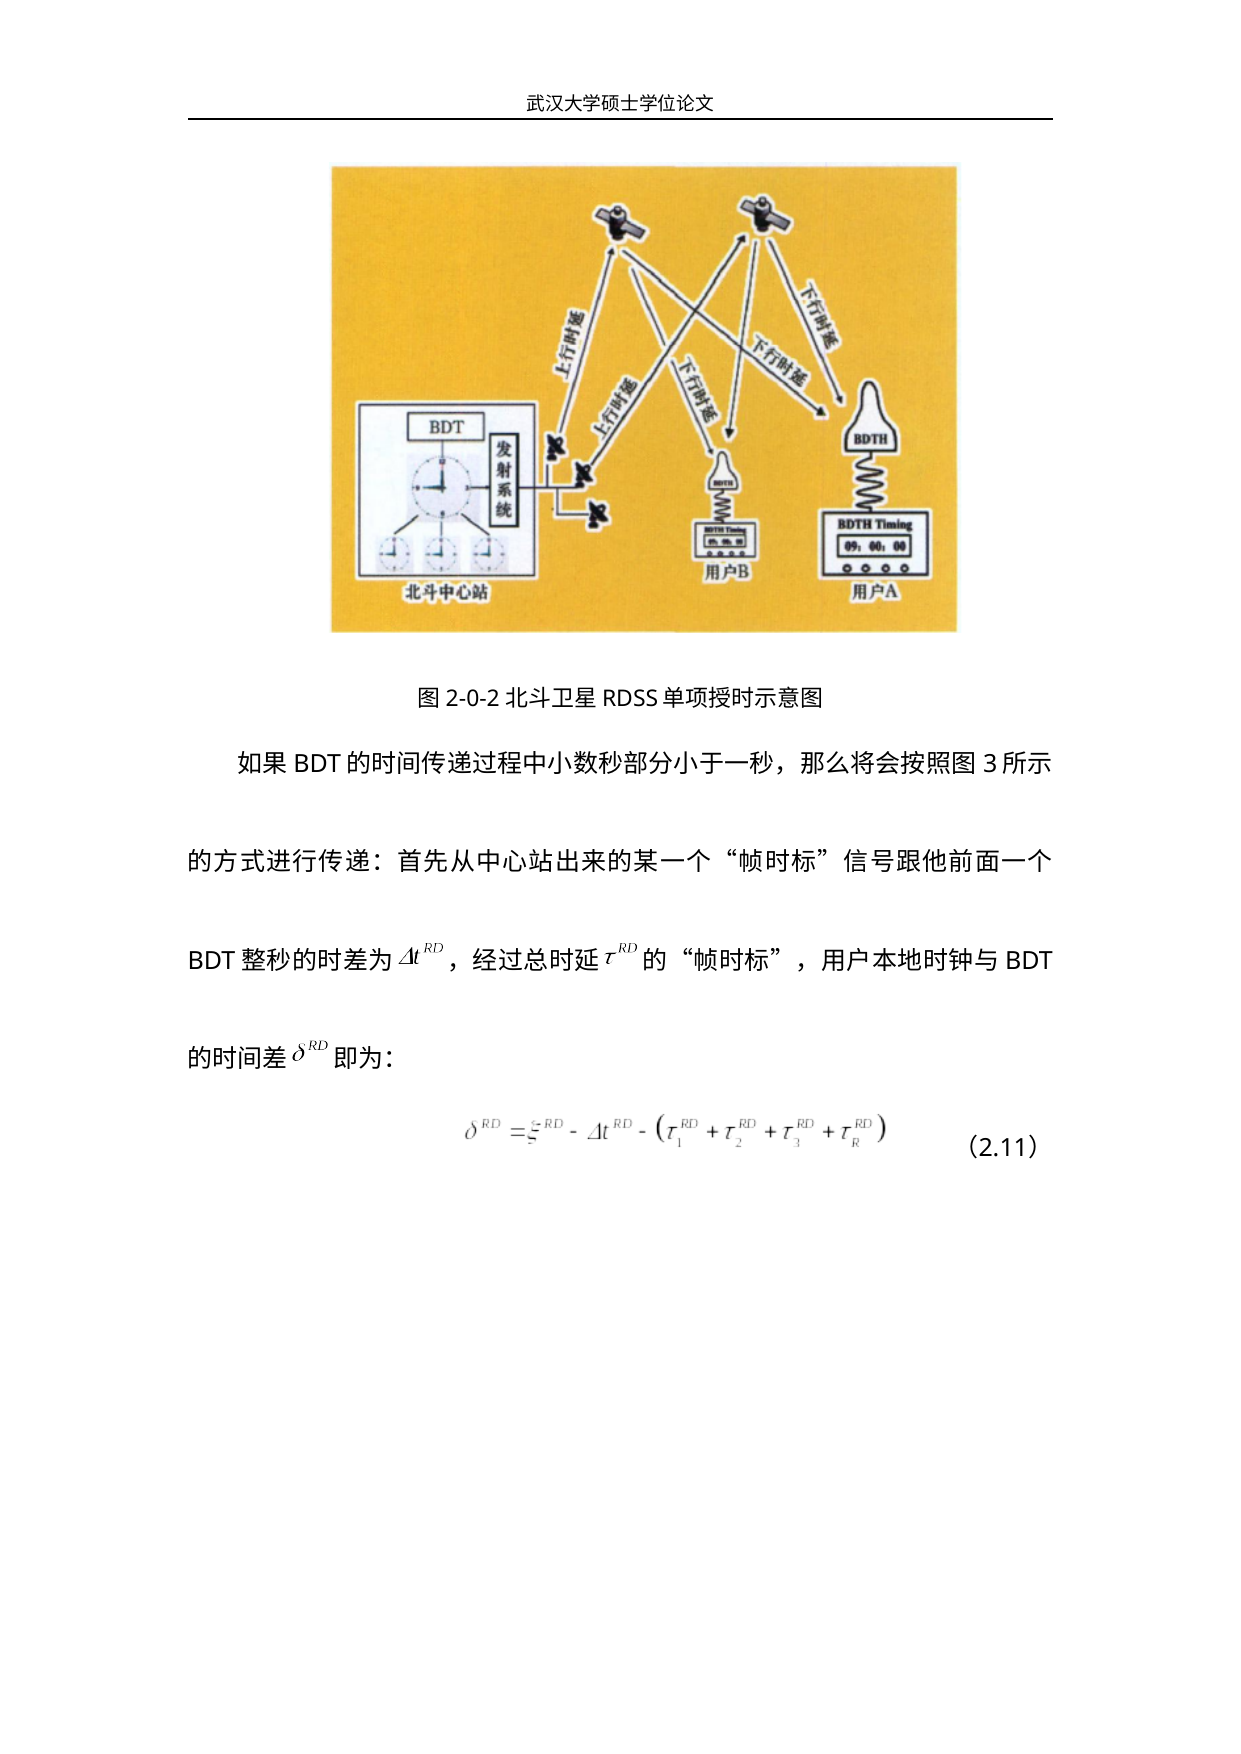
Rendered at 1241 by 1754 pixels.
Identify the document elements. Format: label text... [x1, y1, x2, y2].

picture [328, 162, 962, 633]
text 如果BDT的时间传递过程中小数秒部分小于一秒，那么将会按照图3所示的方式进行传递：首先从中心站出来的某一个“帧时标”信号跟他前面一个BDT整秒的时差为，经过总时延的“帧时标”，用户本地时钟与BDT的时间差即为： [187, 729, 1053, 1087]
text （2.11） [187, 1105, 1053, 1170]
